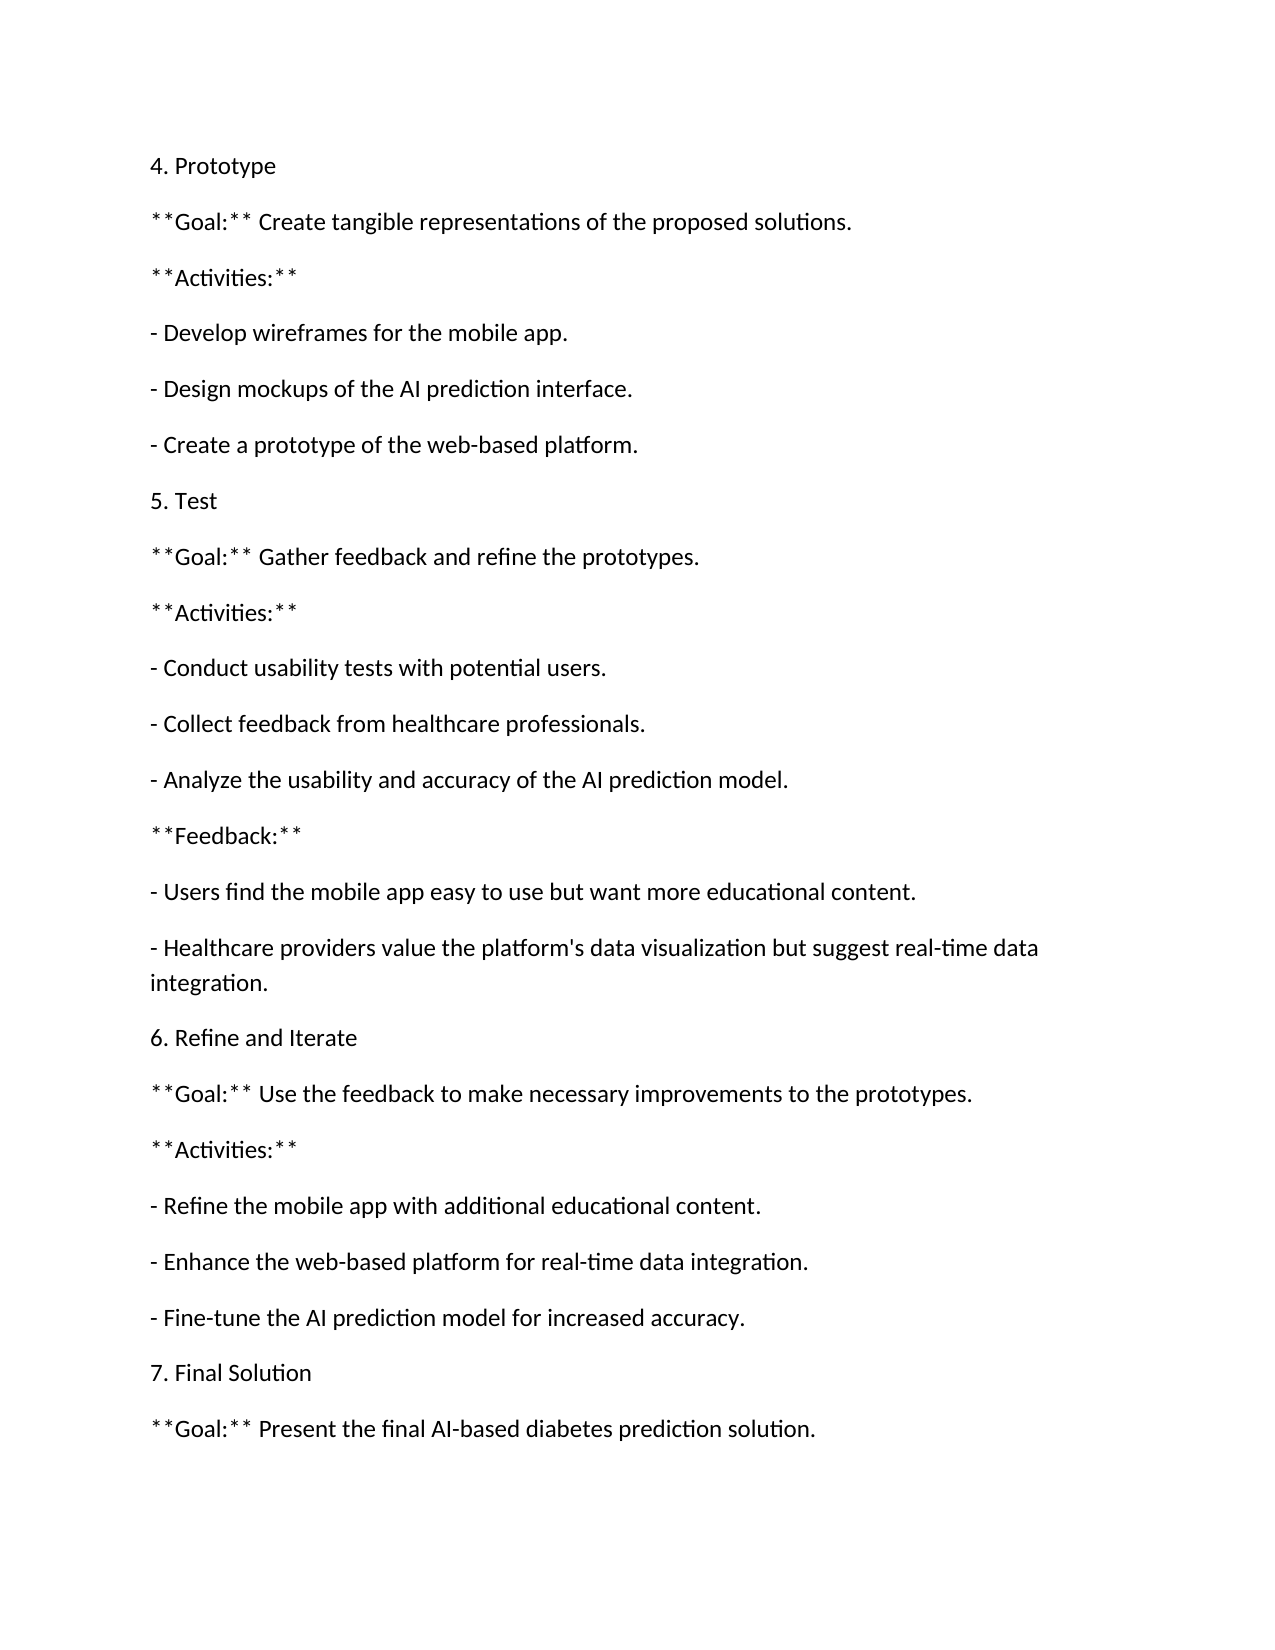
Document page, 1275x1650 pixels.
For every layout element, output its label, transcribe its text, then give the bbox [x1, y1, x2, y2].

text - Healthcare providers value the platform's data visualization but suggest real-time data integration. [150, 932, 1125, 997]
text - Refine the mobile app with additional educational content. [150, 1190, 1125, 1221]
text - Fine-tune the AI prediction model for increased accuracy. [150, 1302, 1125, 1332]
text **Goal:** Present the final AI-based diabetes prediction solution. [150, 1413, 1125, 1444]
text - Users find the mobile app easy to use but want more educational content. [150, 876, 1125, 906]
text **Activities:** [150, 262, 1125, 292]
text - Collect feedback from healthcare professionals. [150, 708, 1125, 739]
text - Analyze the usability and accuracy of the AI prediction model. [150, 764, 1125, 795]
text - Design mockups of the AI prediction interface. [150, 373, 1125, 404]
text 4. Prototype [150, 150, 1125, 181]
text **Feedback:** [150, 820, 1125, 851]
text 5. Test [150, 485, 1125, 516]
text **Activities:** [150, 597, 1125, 627]
text - Develop wireframes for the mobile app. [150, 317, 1125, 348]
text **Activities:** [150, 1134, 1125, 1165]
text 6. Refine and Iterate [150, 1022, 1125, 1053]
text - Conduct usability tests with potential users. [150, 652, 1125, 683]
text - Create a prototype of the web-based platform. [150, 429, 1125, 460]
text **Goal:** Gather feedback and refine the prototypes. [150, 541, 1125, 571]
text - Enhance the web-based platform for real-time data integration. [150, 1246, 1125, 1276]
text **Goal:** Create tangible representations of the proposed solutions. [150, 206, 1125, 236]
text 7. Final Solution [150, 1357, 1125, 1388]
text **Goal:** Use the feedback to make necessary improvements to the prototypes. [150, 1078, 1125, 1109]
